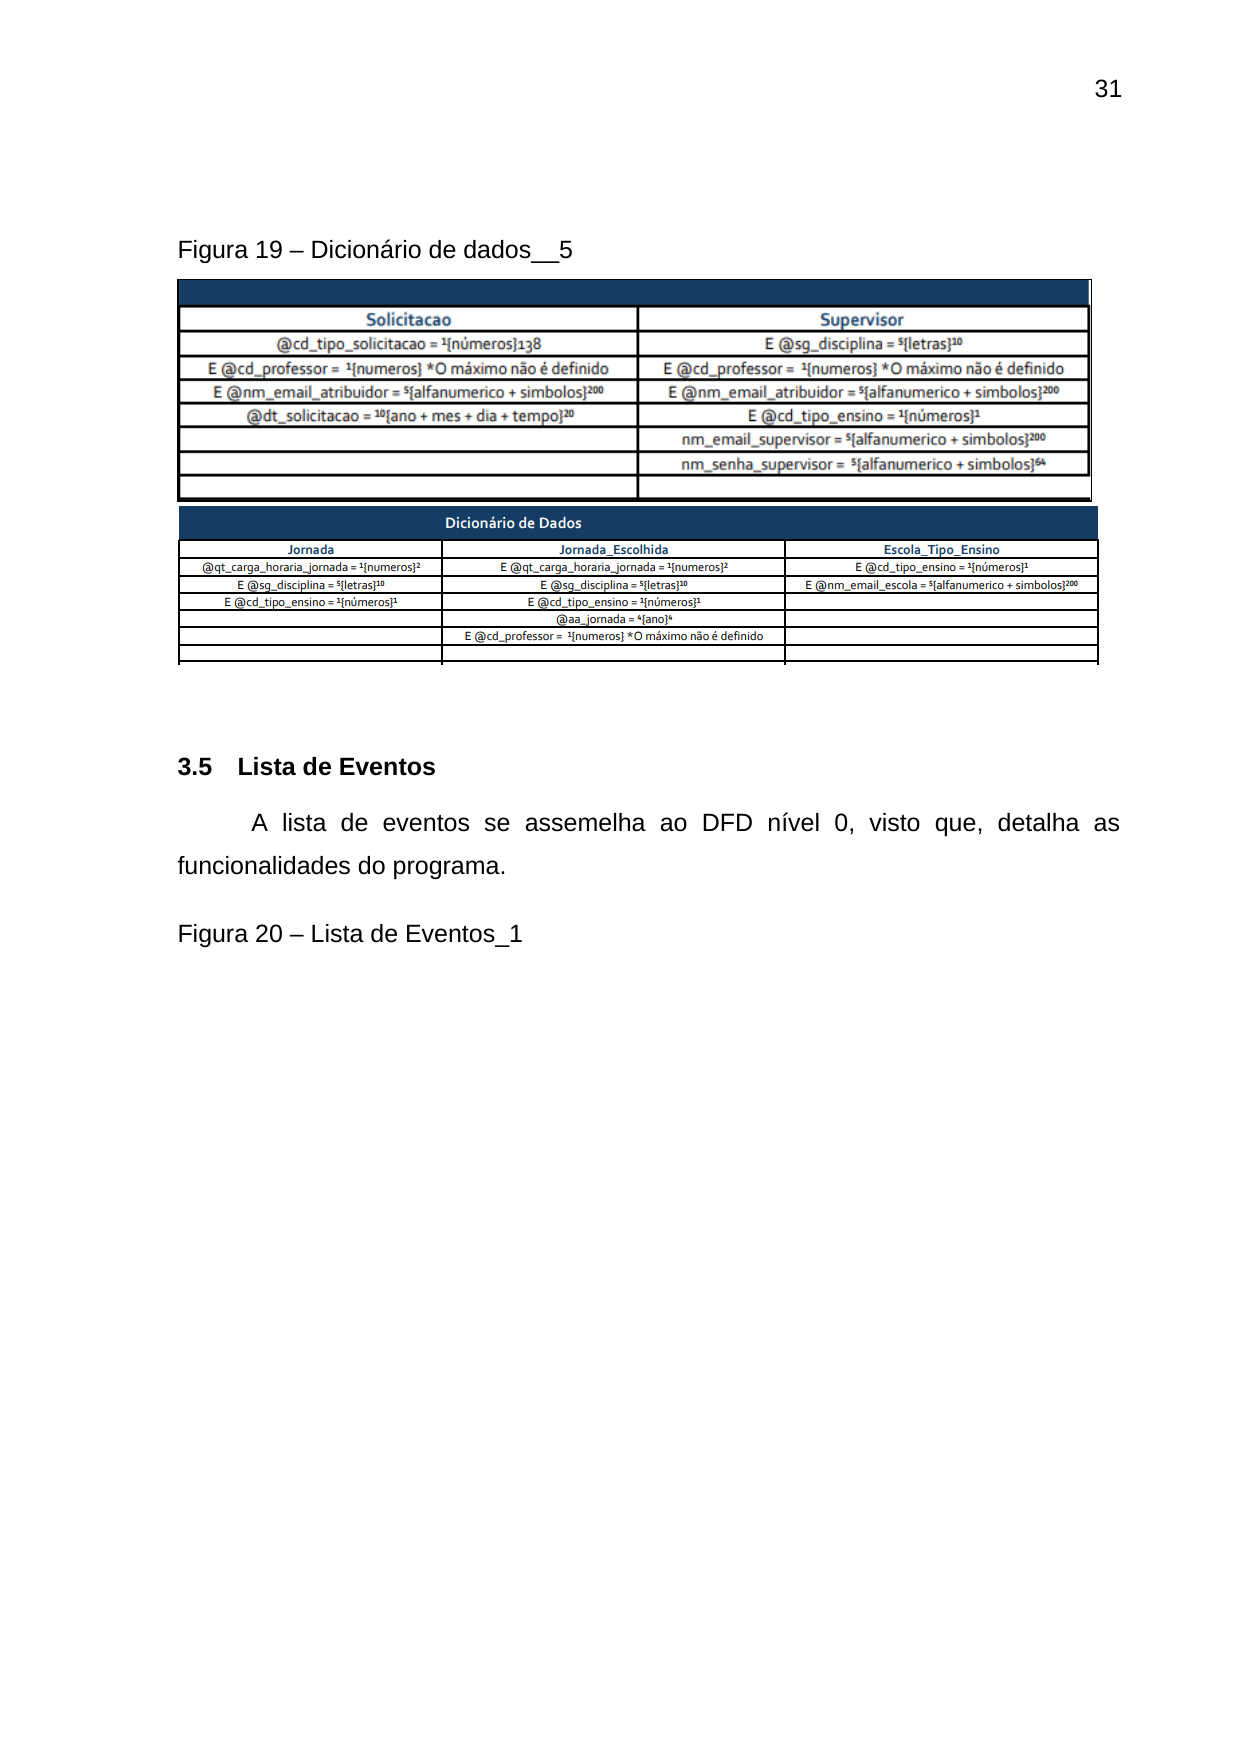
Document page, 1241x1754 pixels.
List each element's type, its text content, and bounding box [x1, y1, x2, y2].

subtitle Lista de Eventos [177, 752, 1122, 781]
picture [177, 506, 1100, 665]
text A lista de eventos se assemelha ao DFD nível 0, visto que, detalha as funcionalidades do programa. [177, 808, 1122, 880]
text Figura 19 – Dicionário de dados__5 [177, 236, 1122, 264]
text Figura 20 – Lista de Eventos_1 [177, 919, 1122, 948]
picture [179, 280, 1091, 500]
